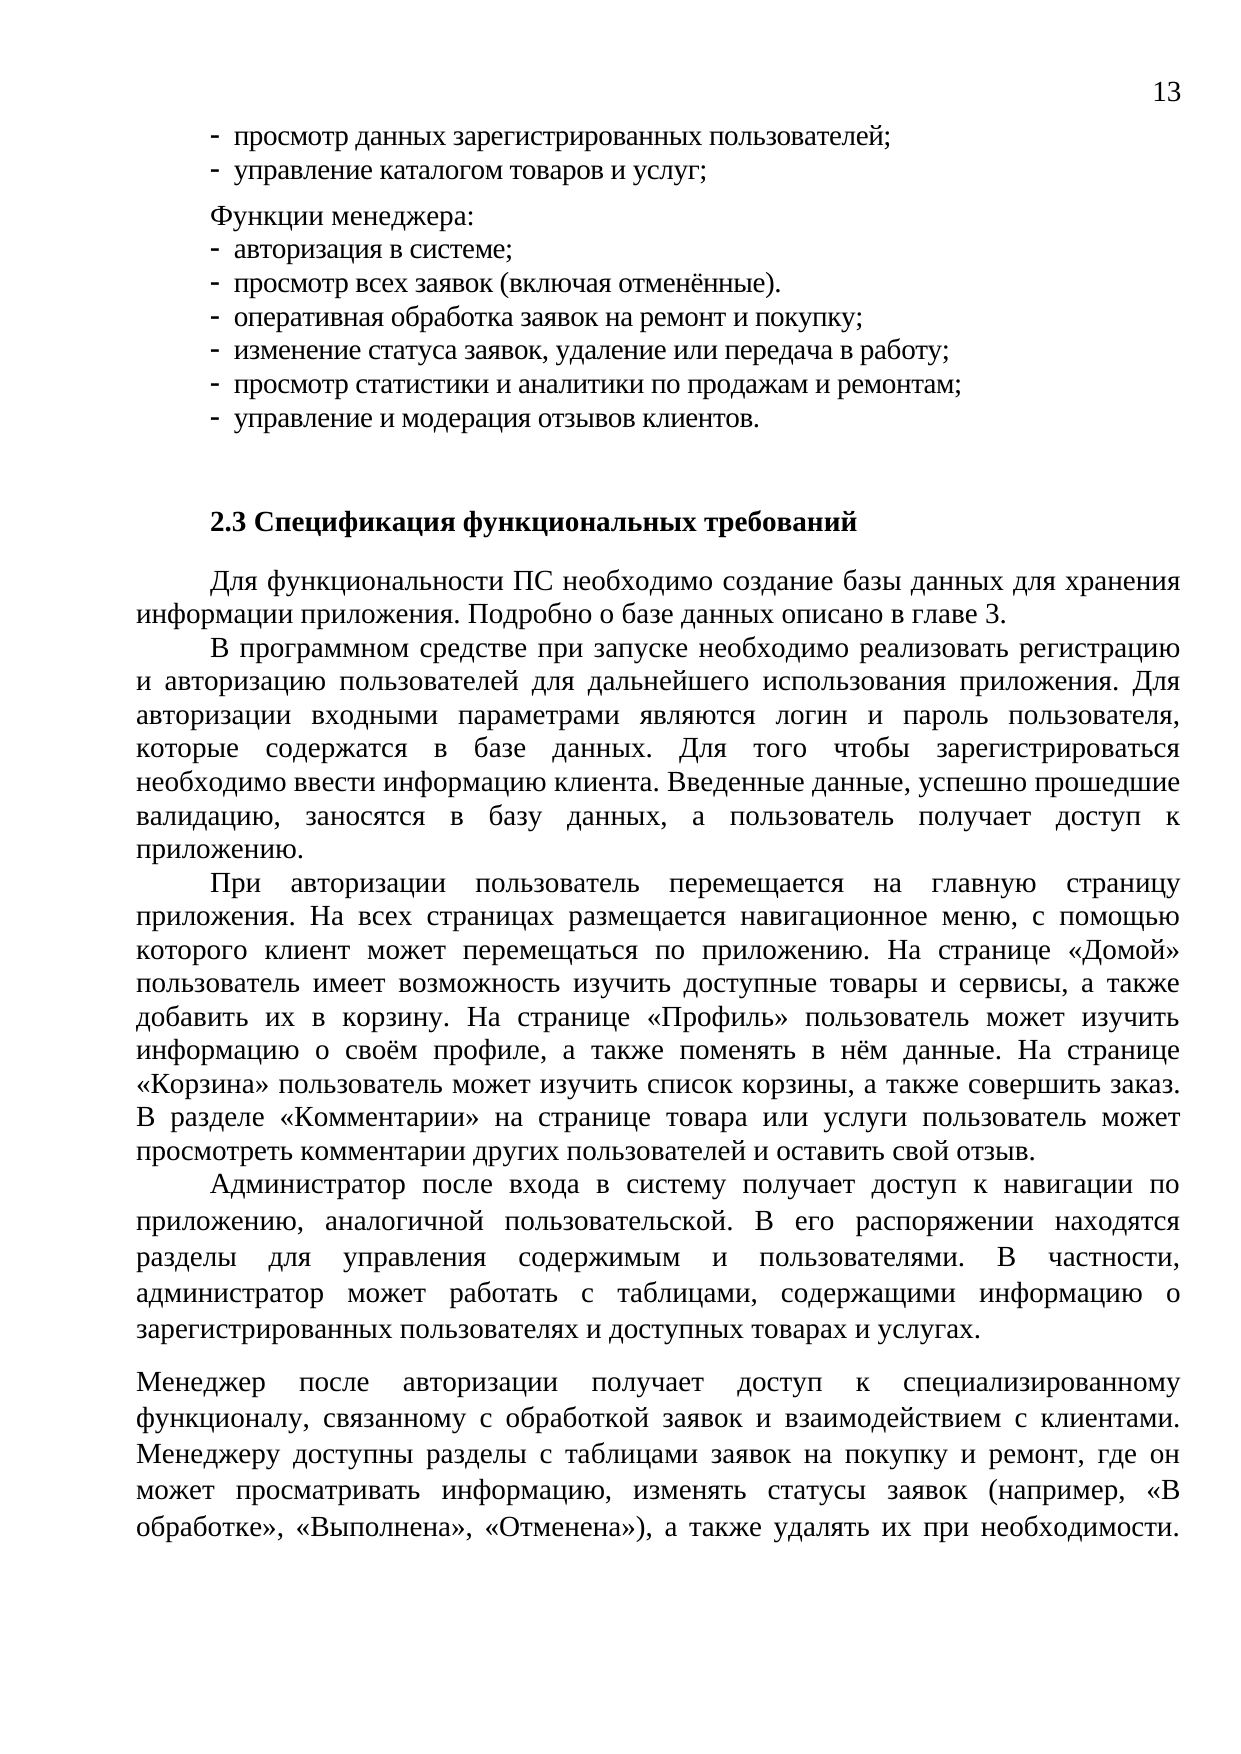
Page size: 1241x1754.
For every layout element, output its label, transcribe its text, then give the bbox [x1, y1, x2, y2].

subtitle 2.3 Спецификация функциональных требований [136, 504, 1181, 538]
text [136, 1364, 1181, 1542]
text Функции менеджера: [136, 198, 1181, 231]
list управление каталогом товаров и услуг; [136, 152, 1181, 185]
list просмотр статистики и аналитики по продажам и ремонтам; [136, 366, 1181, 400]
text При авторизации пользователь перемещается на главную страницу приложения. На всех страницах размещается навигационное меню, с помощью которого клиент может перемещаться по приложению. На странице «Домой» пользователь имеет возможность изучить доступные товары и сервисы, а также добавить их в корзину. На странице «Профиль» пользователь может изучить информацию о своём профиле, а также поменять в нём данные. На странице «Корзина» пользователь может изучить список корзины, а также совершить заказ. В разделе «Комментарии» на странице товара или услуги пользователь может просмотреть комментарии других пользователей и оставить свой отзыв. [136, 865, 1181, 1167]
list авторизация в системе; [136, 231, 1181, 265]
text Администратор после входа в систему получает доступ к навигации по приложению, аналогичной пользовательской. В его распоряжении находятся разделы для управления содержимым и пользователями. В частности, администратор может работать с таблицами, содержащими информацию о зарегистрированных пользователях и доступных товарах и услугах. [136, 1167, 1181, 1345]
list просмотр всех заявок (включая отменённые). [136, 265, 1181, 299]
text Для функциональности ПС необходимо создание базы данных для хранения информации приложения. Подробно о базе данных описано в главе 3. [136, 563, 1181, 630]
text В программном средстве при запуске необходимо реализовать регистрацию и авторизацию пользователей для дальнейшего использования приложения. Для авторизации входными параметрами являются логин и пароль пользователя, которые содержатся в базе данных. Для того чтобы зарегистрироваться необходимо ввести информацию клиента. Введенные данные, успешно прошедшие валидацию, заносятся в базу данных, а пользователь получает доступ к приложению. [136, 630, 1181, 865]
list управление и модерация отзывов клиентов. [136, 400, 1181, 433]
list просмотр данных зарегистрированных пользователей; [136, 118, 1181, 152]
list оперативная обработка заявок на ремонт и покупку; [136, 299, 1181, 332]
list изменение статуса заявок, удаление или передача в работу; [136, 332, 1181, 366]
